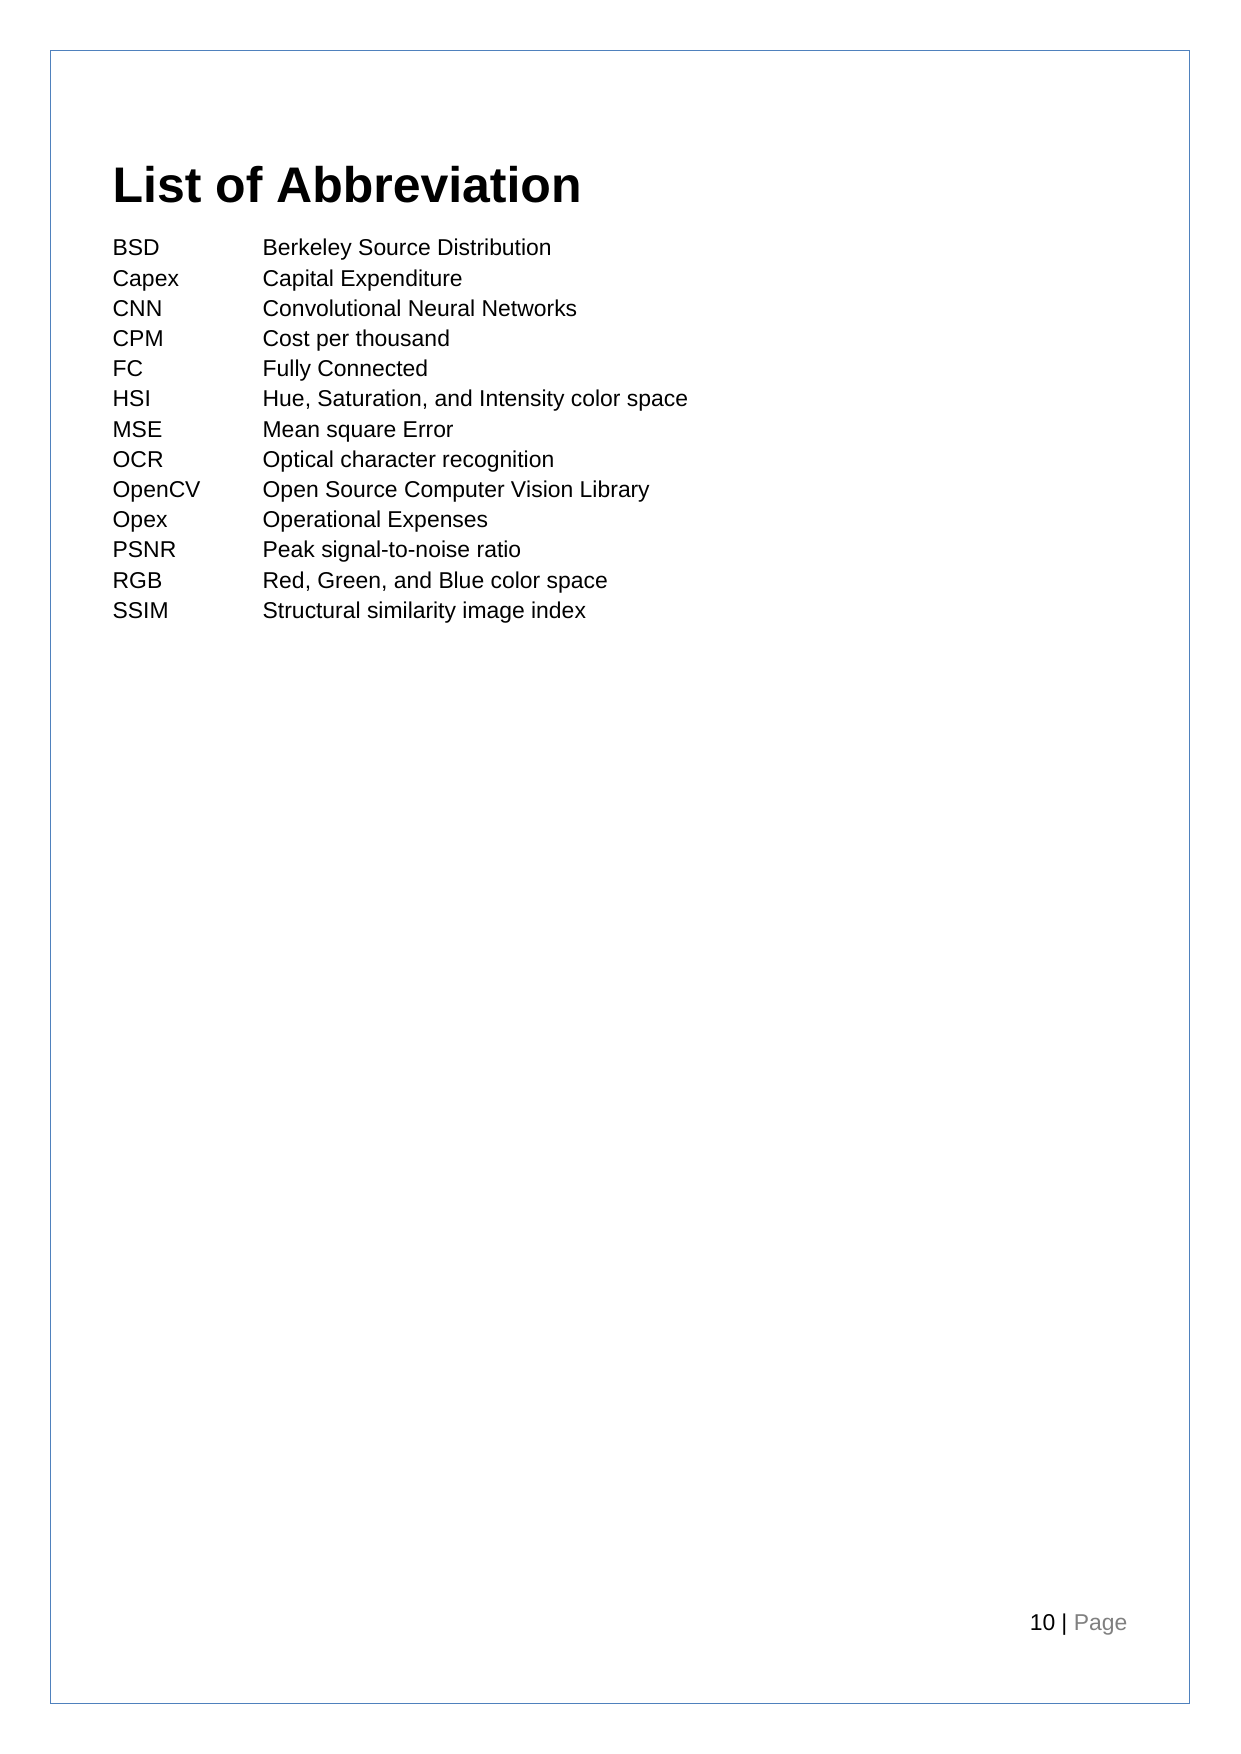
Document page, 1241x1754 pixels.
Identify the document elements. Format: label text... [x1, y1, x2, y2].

text FC Fully Connected [112, 355, 1127, 382]
text RGB Red, Green, and Blue color space [112, 567, 1127, 593]
text PSNR Peak signal-to-noise ratio [112, 536, 1127, 563]
text MSE Mean square Error [112, 416, 1127, 442]
text SSIM Structural similarity image index [112, 597, 1127, 623]
text HSI Hue, Saturation, and Intensity color space [112, 385, 1127, 412]
text OCR Optical character recognition [112, 446, 1127, 472]
text OpenCV Open Source Computer Vision Library [112, 476, 1127, 502]
text Capex Capital Expenditure [112, 264, 1127, 291]
text Opex Operational Expenses [112, 506, 1127, 533]
text CPM Cost per thousand [112, 325, 1127, 351]
text BSD Berkeley Source Distribution [112, 234, 1127, 261]
text CNN Convolutional Neural Networks [112, 295, 1127, 321]
subtitle List of Abbreviation [112, 156, 1127, 213]
